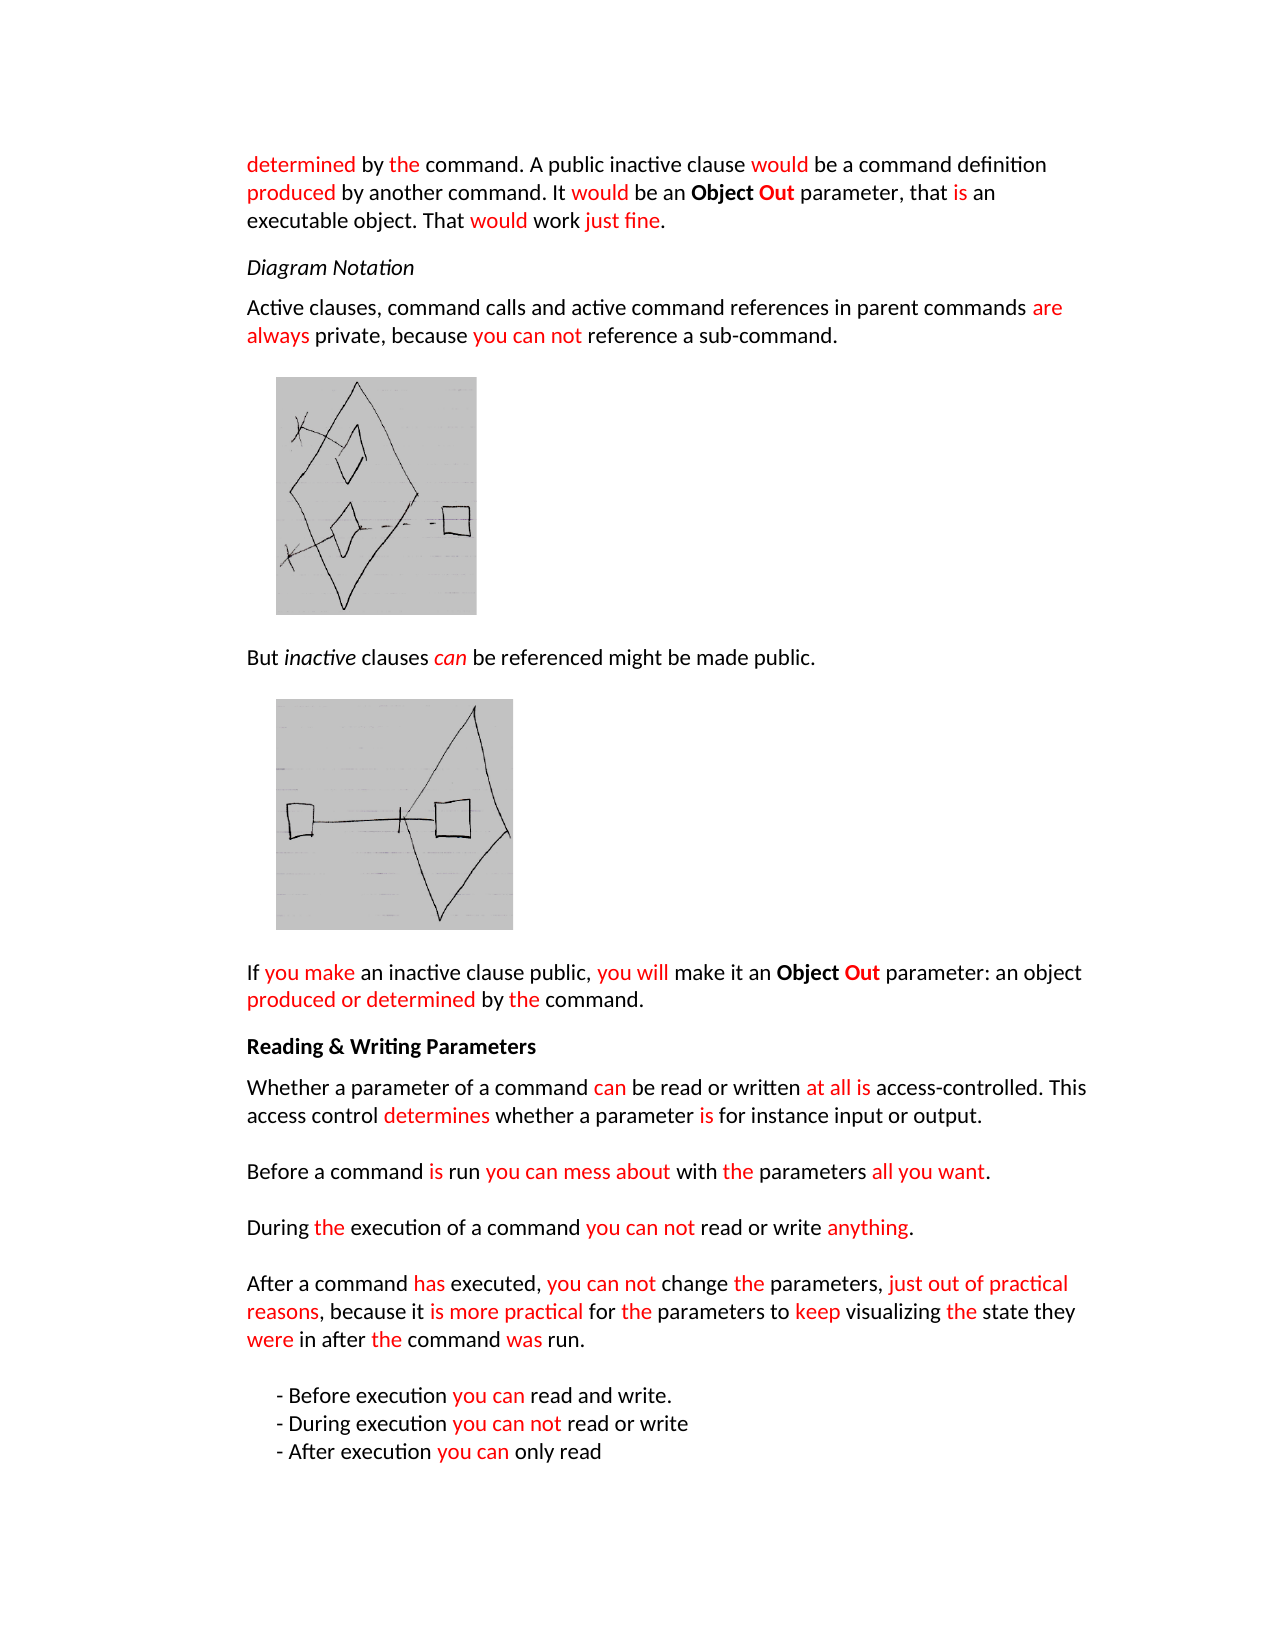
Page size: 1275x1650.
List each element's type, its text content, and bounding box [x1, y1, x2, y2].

text If you make an inactive clause public, you will make it an Object Out parameter: an object produced or determined by the command. [247, 958, 1087, 1014]
subtitle Reading & Writing Parameters [247, 1032, 1087, 1060]
subtitle Diagram Notation [247, 253, 1087, 281]
text - During execution you can not read or write [276, 1409, 1087, 1437]
text But inactive clauses can be referenced might be made public. [247, 643, 1087, 671]
text During the execution of a command you can not read or write anything. [247, 1213, 1087, 1241]
picture [276, 377, 477, 615]
text - After execution you can only read [276, 1437, 1087, 1465]
text After a command has executed, you can not change the parameters, just out of practical reasons, because it is more practical for the parameters to keep visualizing the state they were in after the command was run. [247, 1269, 1087, 1353]
text Active clauses, command calls and active command references in parent commands are always private, because you can not reference a sub-command. [247, 293, 1087, 349]
text Whether a parameter of a command can be read or written at all is access-controlled. This access control determines whether a parameter is for instance input or output. [247, 1073, 1087, 1129]
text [247, 150, 1087, 234]
text - Before execution you can read and write. [276, 1381, 1087, 1409]
picture [276, 699, 514, 930]
text Before a command is run you can mess about with the parameters all you want. [247, 1157, 1087, 1185]
